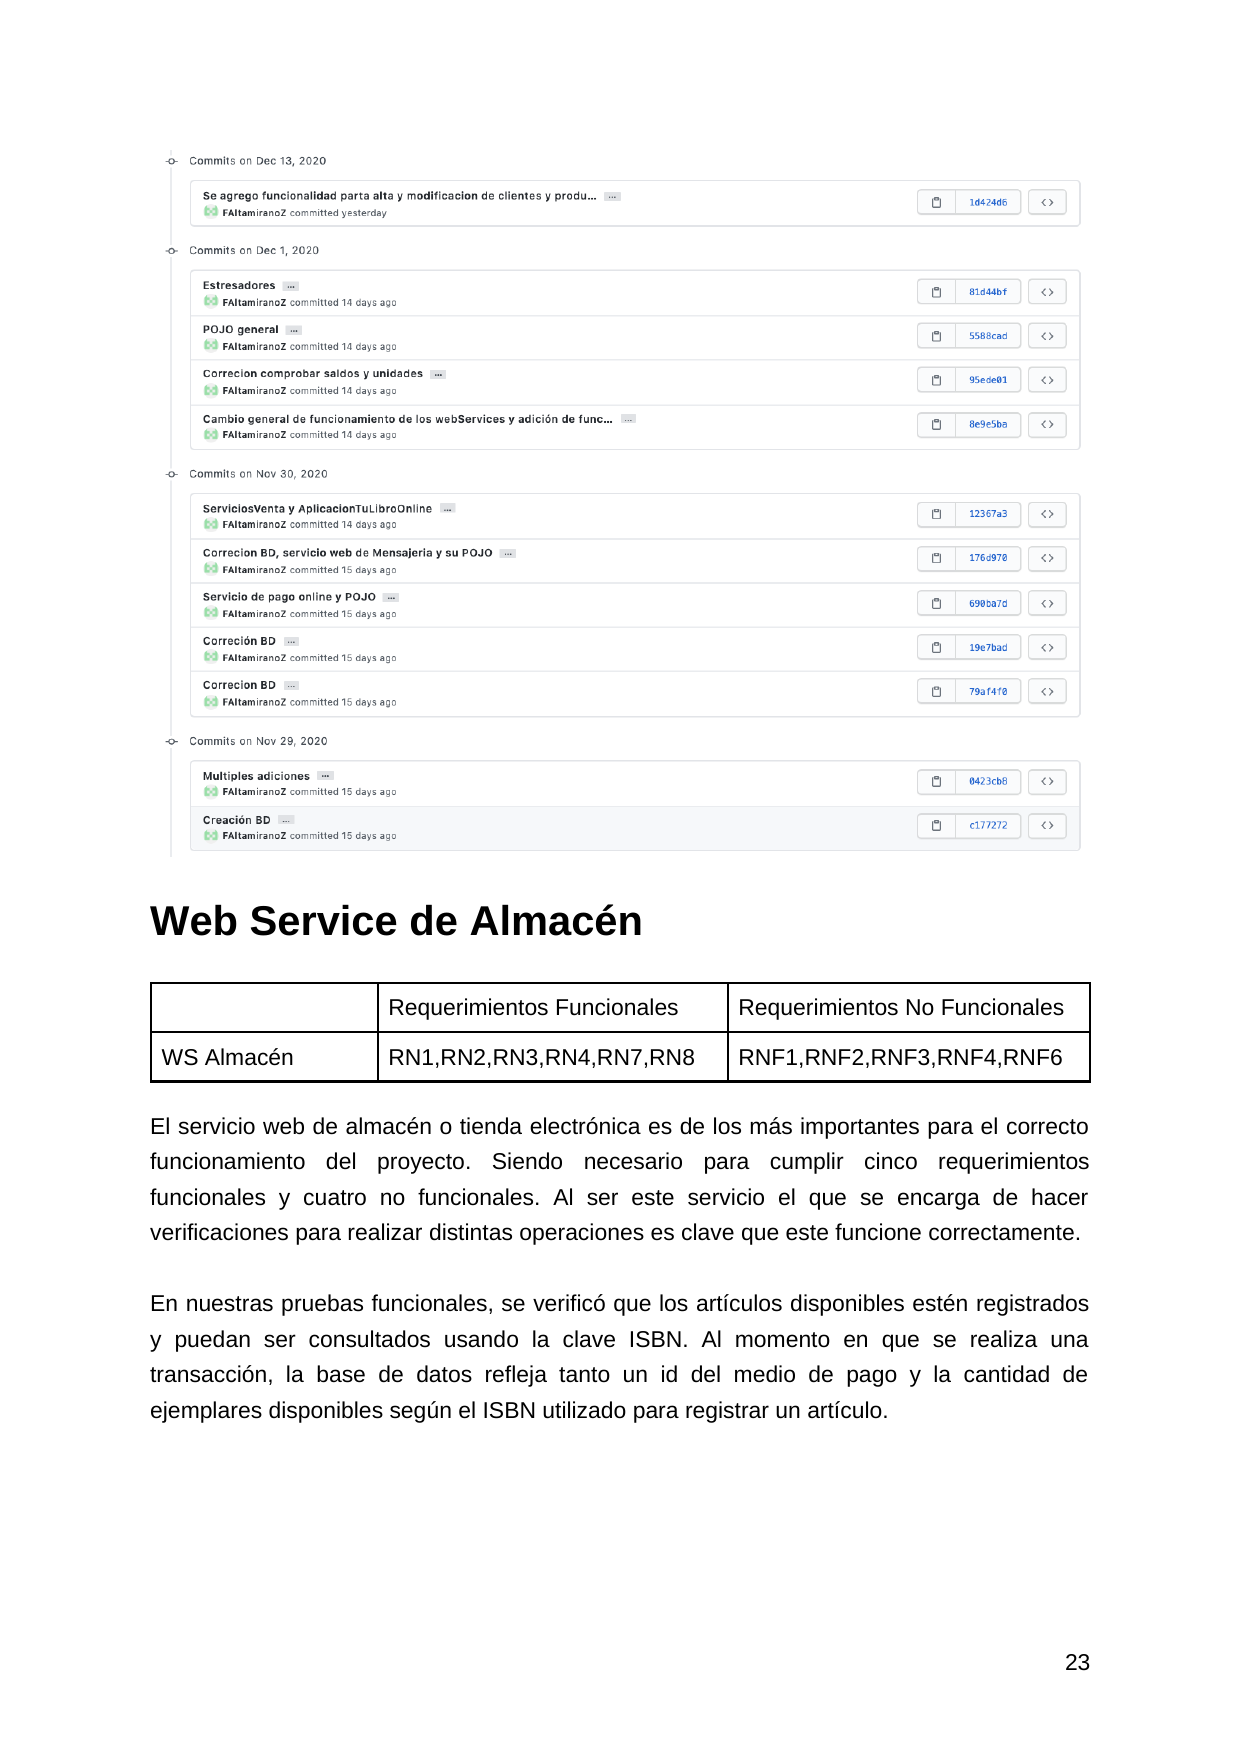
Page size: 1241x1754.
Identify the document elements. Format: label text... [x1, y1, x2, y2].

text El servicio web de almacén o tienda electrónica es de los más importantes para el correcto funcionamiento del proyecto. Siendo necesario para cumplir cinco requerimientos funcionales y cuatro no funcionales. Al ser este servicio el que se encarga de hacer verificaciones para realizar distintas operaciones es clave que este funcione correctamente. [150, 1113, 1090, 1246]
table_header Requerimientos No Funcionales [729, 984, 1089, 1031]
picture [150, 150, 1091, 863]
table_cell RNF1,RNF2,RNF3,RNF4,RNF6 [729, 1033, 1089, 1080]
table_cell RN1,RN2,RN3,RN4,RN7,RN8 [379, 1033, 727, 1080]
text En nuestras pruebas funcionales, se verificó que los artículos disponibles estén registrados y puedan ser consultados usando la clave ISBN. Al momento en que se realiza una transacción, la base de datos refleja tanto un id del medio de pago y la cantidad de ejemplares disponibles según el ISBN utilizado para registrar un artículo. [150, 1290, 1090, 1423]
table_header Requerimientos Funcionales [379, 984, 727, 1031]
table_cell WS Almacén [152, 1033, 377, 1080]
table_header [152, 984, 377, 1031]
subtitle Web Service de Almacén [150, 897, 1090, 944]
